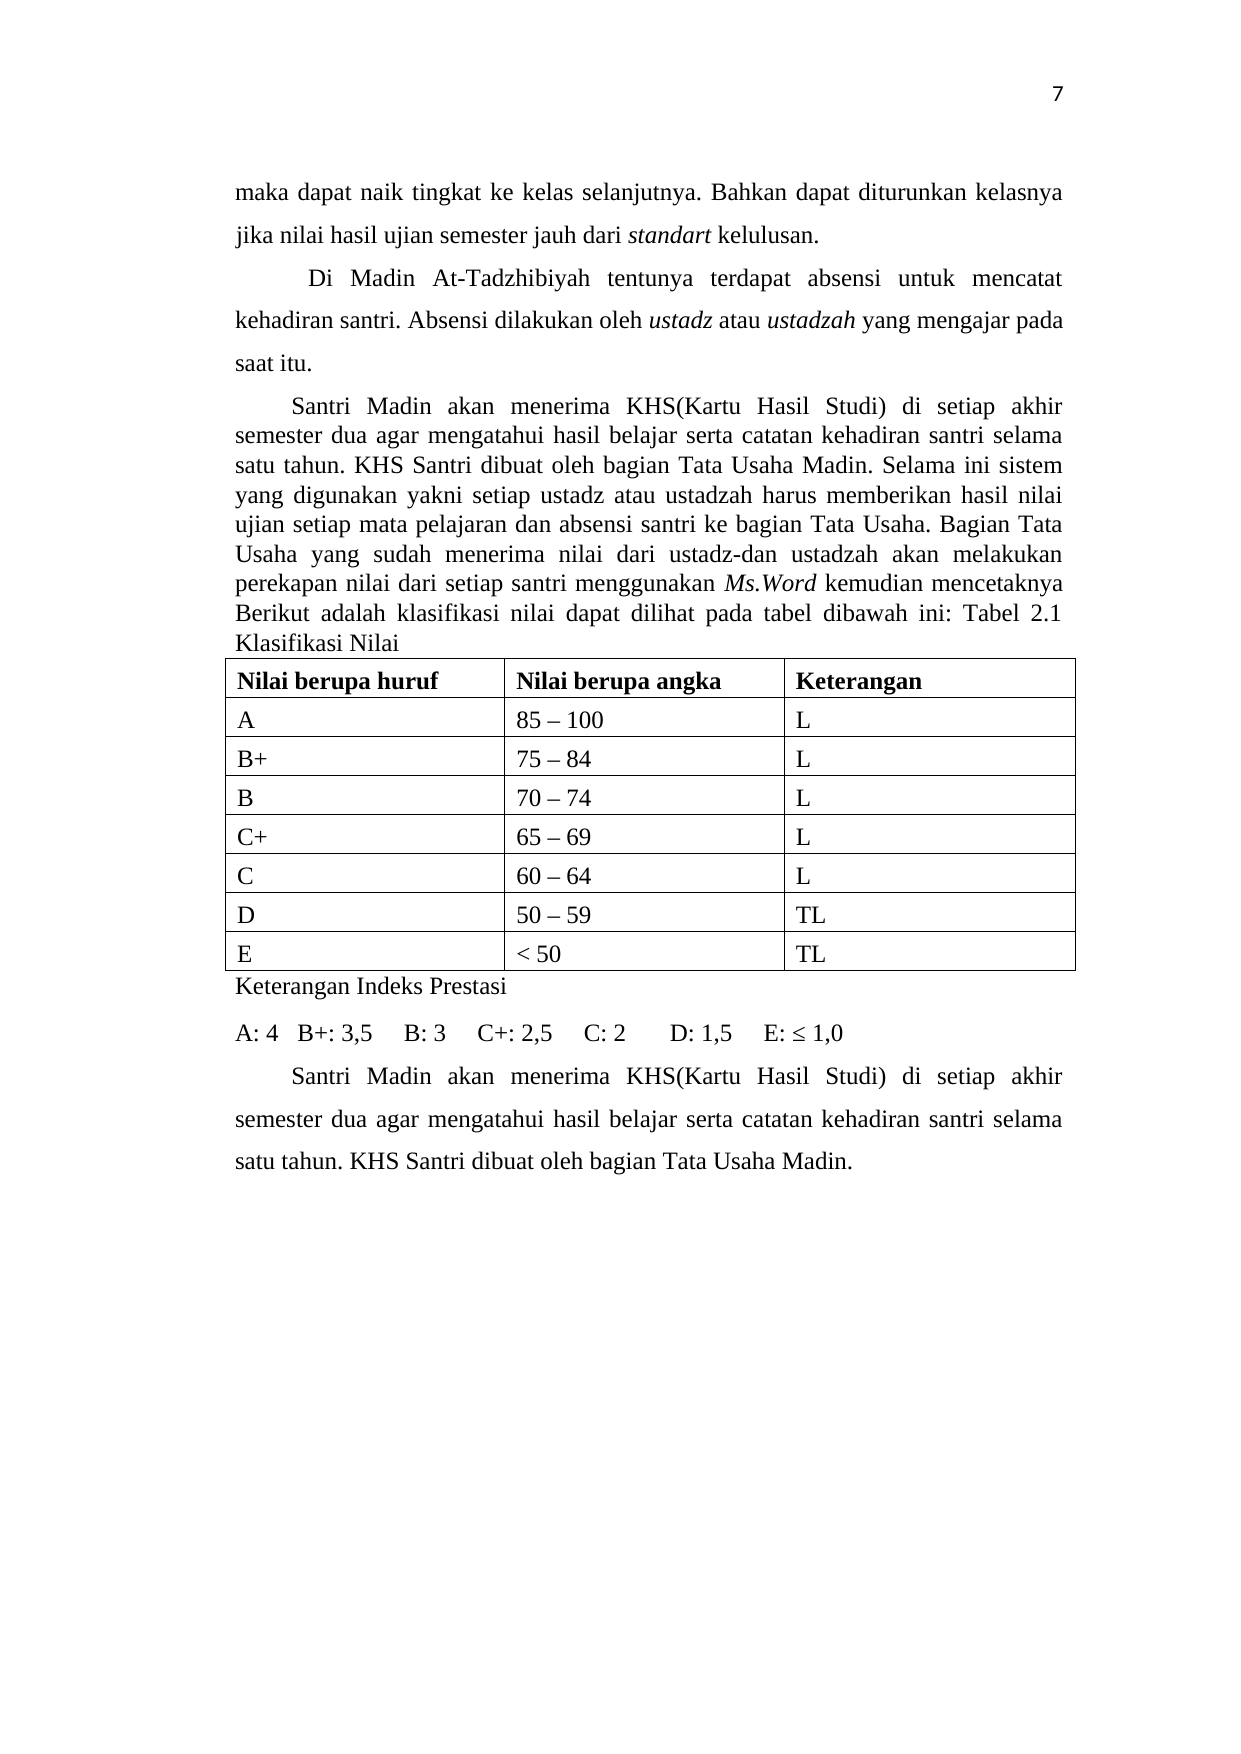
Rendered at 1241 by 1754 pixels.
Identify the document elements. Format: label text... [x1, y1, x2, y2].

table_cell L [785, 854, 1075, 892]
table_header Nilai berupa angka [505, 659, 784, 697]
table_cell 75 – 84 [505, 737, 784, 775]
table_cell 65 – 69 [505, 815, 784, 853]
table_header Nilai berupa huruf [226, 659, 504, 697]
table_cell 85 – 100 [505, 698, 784, 736]
table_cell L [785, 776, 1075, 814]
text A: 4 B+: 3,5 B: 3 C+: 2,5 C: 2 D: 1,5 E: ≤ 1,0 [235, 1018, 1063, 1047]
table_header Keterangan [785, 659, 1075, 697]
text maka dapat naik tingkat ke kelas selanjutnya. Bahkan dapat diturunkan kelasnya jika nilai hasil ujian semester jauh dari standart kelulusan. [235, 177, 1063, 248]
table_cell B+ [226, 737, 504, 775]
table_cell TL [785, 932, 1075, 970]
text Di Madin At-Tadzhibiyah tentunya terdapat absensi untuk mencatat kehadiran santri. Absensi dilakukan oleh ustadz atau ustadzah yang mengajar pada saat itu. [235, 263, 1063, 377]
table_cell B [226, 776, 504, 814]
table_cell 70 – 74 [505, 776, 784, 814]
table_cell E [226, 932, 504, 970]
table_cell D [226, 893, 504, 931]
table_cell L [785, 737, 1075, 775]
table_cell L [785, 815, 1075, 853]
table_cell 50 – 59 [505, 893, 784, 931]
table_cell L [785, 698, 1075, 736]
text Santri Madin akan menerima KHS(Kartu Hasil Studi) di setiap akhir semester dua agar mengatahui hasil belajar serta catatan kehadiran santri selama satu tahun. KHS Santri dibuat oleh bagian Tata Usaha Madin. Selama ini sistem yang digunakan yakni setiap ustadz atau ustadzah harus memberikan hasil nilai ujian setiap mata pelajaran dan absensi santri ke bagian Tata Usaha. Bagian Tata Usaha yang sudah menerima nilai dari ustadz-dan ustadzah akan melakukan perekapan nilai dari setiap santri menggunakan Ms.Word kemudian mencetaknya Berikut adalah klasifikasi nilai dapat dilihat pada tabel dibawah ini: Tabel 2.1 Klasifikasi Nilai [235, 391, 1063, 656]
text Santri Madin akan menerima KHS(Kartu Hasil Studi) di setiap akhir semester dua agar mengatahui hasil belajar serta catatan kehadiran santri selama satu tahun. KHS Santri dibuat oleh bagian Tata Usaha Madin. [235, 1061, 1063, 1175]
table_cell C+ [226, 815, 504, 853]
table_cell 60 – 64 [505, 854, 784, 892]
table_cell TL [785, 893, 1075, 931]
table_cell A [226, 698, 504, 736]
table_cell C [226, 854, 504, 892]
text Keterangan Indeks Prestasi [235, 971, 1063, 1000]
table_cell < 50 [505, 932, 784, 970]
